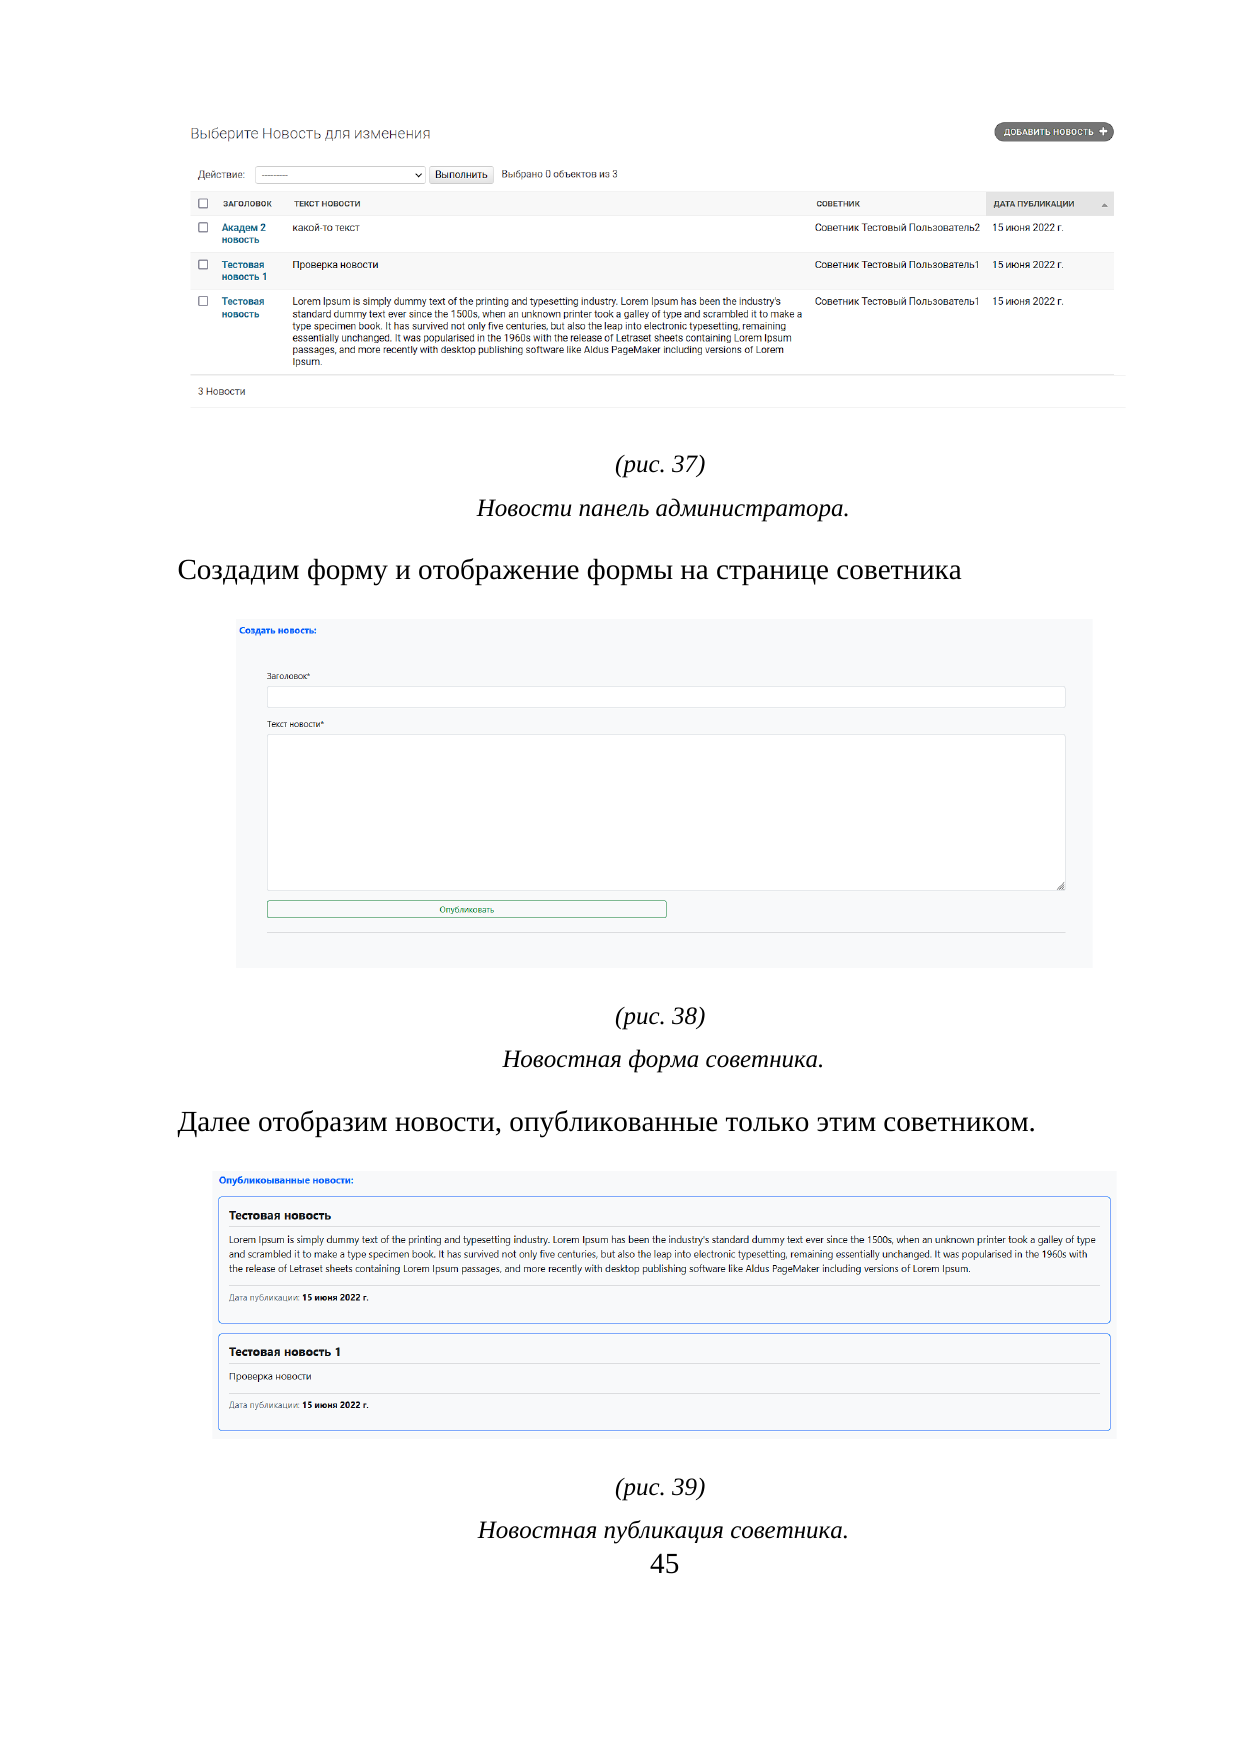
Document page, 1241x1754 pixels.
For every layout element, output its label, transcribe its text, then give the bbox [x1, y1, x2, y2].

text Далее отобразим новости, опубликованные только этим советником. [177, 1104, 1152, 1137]
text (рис. 39) Новостная публикация советника. [177, 1472, 1152, 1543]
text (рис. 38) Новостная форма советника. [177, 1001, 1152, 1073]
text (рис. 37) Новости панель администратора. [177, 449, 1152, 521]
picture [212, 1171, 1117, 1439]
picture [177, 118, 1126, 416]
text Создадим форму и отображение формы на странице советника [177, 552, 1152, 586]
picture [236, 619, 1093, 968]
